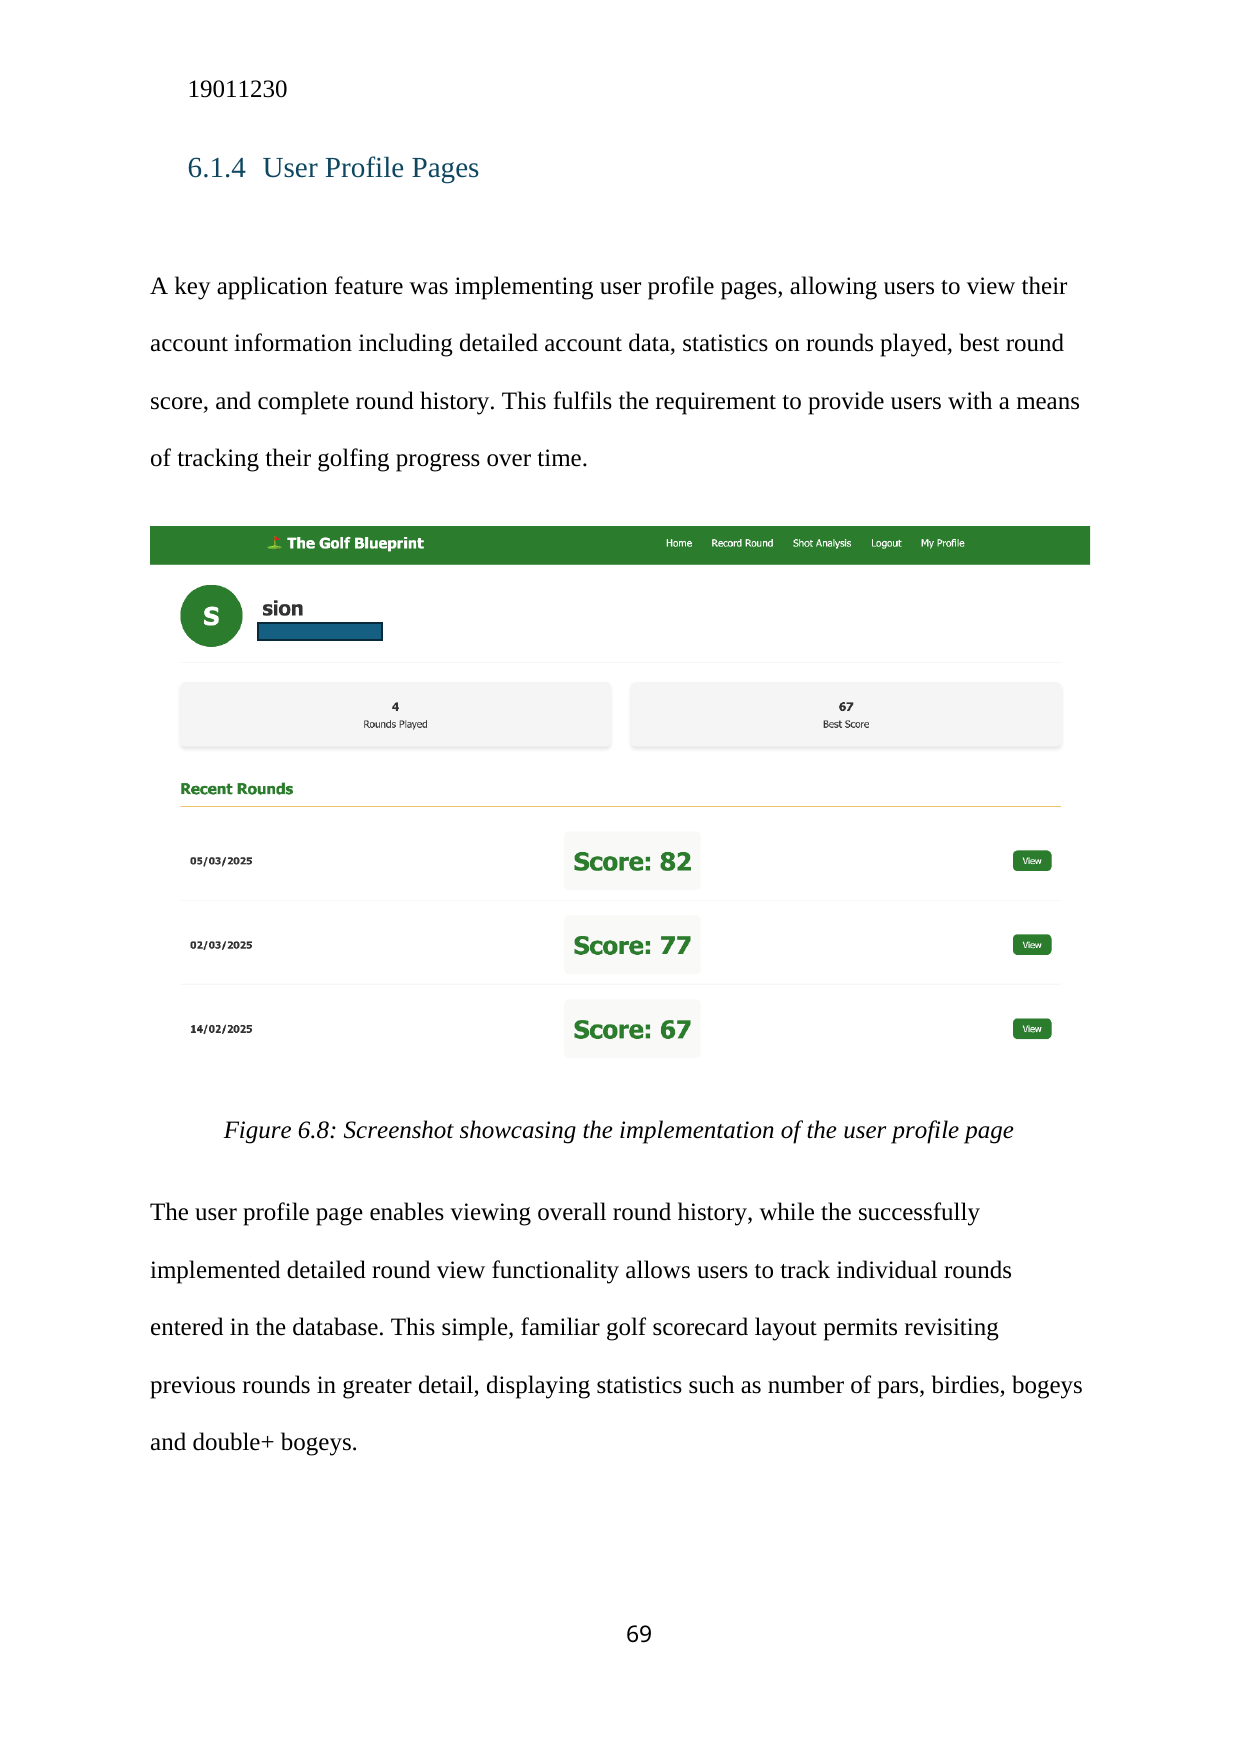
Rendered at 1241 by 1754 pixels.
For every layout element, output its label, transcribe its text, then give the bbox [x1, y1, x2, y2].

picture [150, 526, 1091, 1059]
text The user profile page enables viewing overall round history, while the successfully implemented detailed round view functionality allows users to track individual rounds entered in the database. This simple, familiar golf scorecard layout permits revisiting previous rounds in greater detail, displaying statistics such as number of pars, birdies, bogeys and double+ bogeys. [150, 1197, 1090, 1456]
subtitle User Profile Pages [187, 150, 1090, 183]
text Figure 6.8: Screenshot showcasing the implementation of the user profile page [150, 1115, 1090, 1144]
text A key application feature was implementing user profile pages, allowing users to view their account information including detailed account data, statistics on rounds played, best round score, and complete round history. This fulfils the requirement to provide users with a means of tracking their golfing progress over time. [150, 271, 1090, 472]
